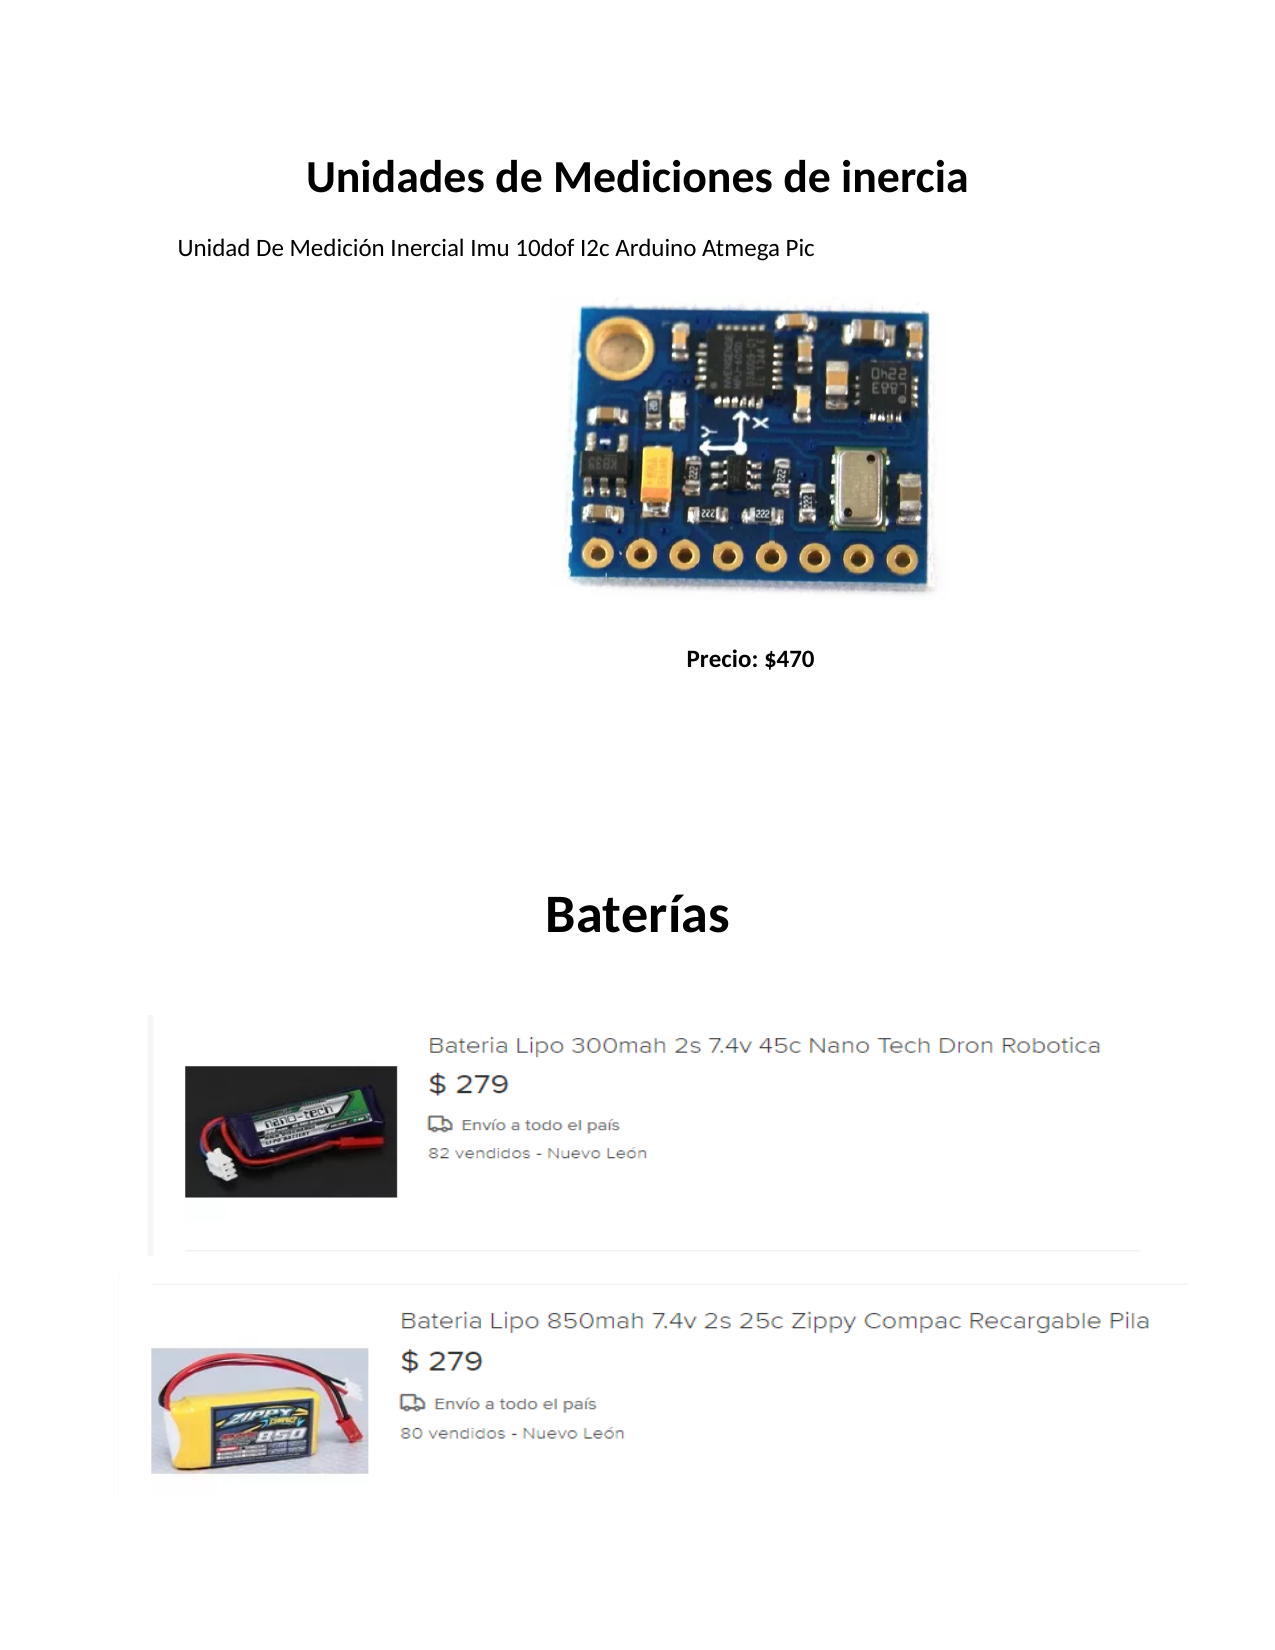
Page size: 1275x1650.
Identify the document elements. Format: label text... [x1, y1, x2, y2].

text Baterías [177, 880, 1098, 946]
subtitle Unidad De Medición Inercial Imu 10dof I2c Arduino Atmega Pic [177, 232, 1098, 263]
picture [147, 1015, 1140, 1256]
picture [118, 1274, 1189, 1496]
picture [549, 285, 948, 601]
text Precio: $470 [177, 643, 1098, 674]
subtitle Unidades de Mediciones de inercia [177, 148, 1098, 203]
